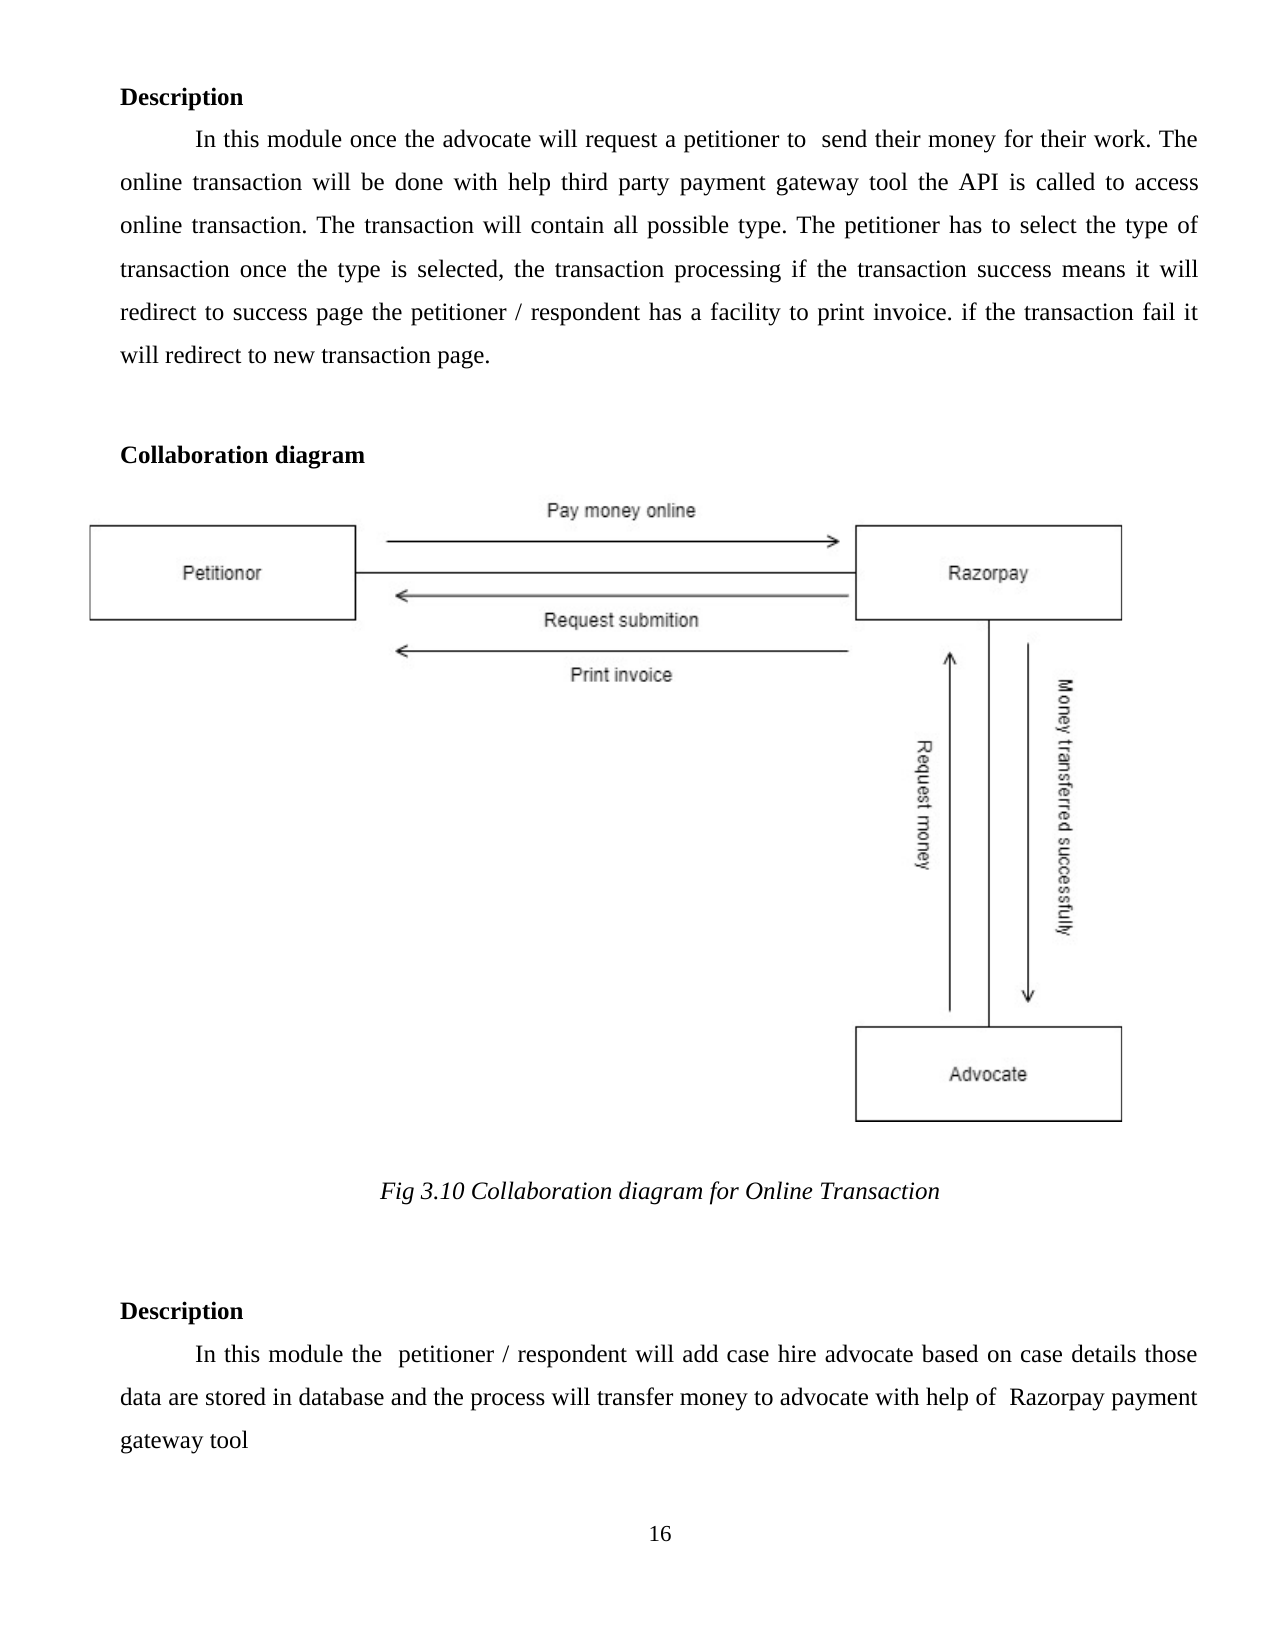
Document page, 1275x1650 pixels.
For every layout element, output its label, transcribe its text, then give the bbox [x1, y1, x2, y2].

subtitle Collaboration diagram [120, 441, 1231, 469]
subtitle Description [120, 1296, 1231, 1325]
text Fig 3.10 Collaboration diagram for Online Transaction [323, 1176, 996, 1205]
picture [89, 494, 1123, 1122]
text In this module once the advocate will request a petitioner to send their money for their work. The online transaction will be done with help third party payment gateway tool the API is called to access online transaction. The transaction will contain all possible type. The petitioner has to select the type of transaction once the type is selected, the transaction processing if the transaction success means it will redirect to success page the petitioner / respondent has a facility to print invoice. if the transaction fail it will redirect to new transaction page. [120, 124, 1200, 369]
subtitle Description [120, 82, 1231, 110]
text In this module the petitioner / respondent will add case hire advocate based on case details those data are stored in database and the process will transfer money to advocate with help of Razorpay payment gateway tool [120, 1339, 1199, 1454]
